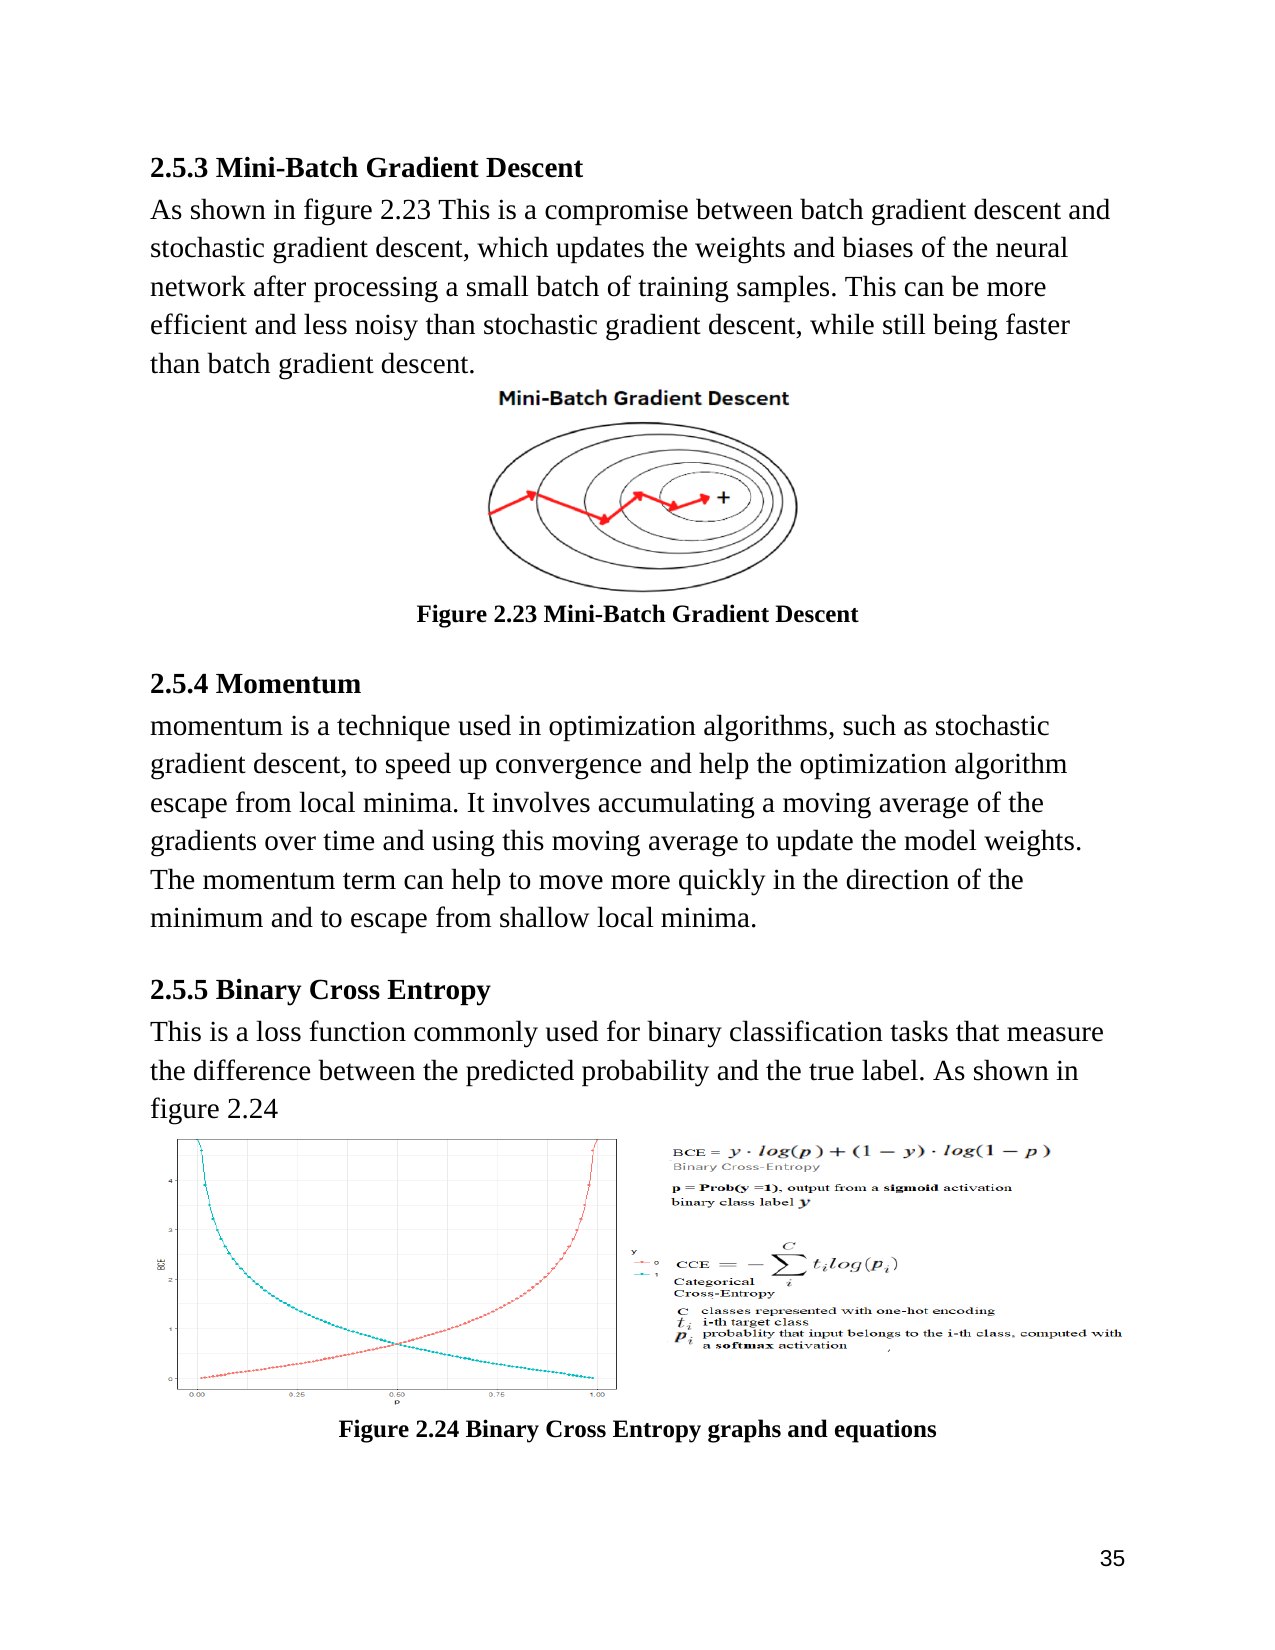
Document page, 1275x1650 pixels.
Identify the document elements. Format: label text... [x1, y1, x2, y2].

picture [461, 384, 814, 596]
subtitle 2.5.4 Momentum [150, 666, 1125, 699]
text Figure 2.23 Mini-Batch Gradient Descent [150, 599, 1125, 628]
subtitle 2.5.5 Binary Cross Entropy [150, 972, 1125, 1006]
text momentum is a technique used in optimization algorithms, such as stochastic gradient descent, to speed up convergence and help the optimization algorithm escape from local minima. It involves accumulating a moving average of the gradients over time and using this moving average to update the model weights. The momentum term can help to move more quickly in the direction of the minimum and to escape from shallow local minima. [150, 708, 1125, 934]
subtitle 2.5.3 Mini-Batch Gradient Descent [150, 150, 1125, 183]
text Figure 2.24 Binary Cross Entropy graphs and equations [150, 1414, 1125, 1443]
text As shown in figure 2.23 This is a compromise between batch gradient descent and stochastic gradient descent, which updates the weights and biases of the neural network after processing a small batch of training samples. This can be more efficient and less noisy than stochastic gradient descent, while still being faster than batch gradient descent. [150, 192, 1125, 379]
picture [150, 1129, 1125, 1411]
text This is a loss function commonly used for binary classification tasks that measure the difference between the predicted probability and the true label. As shown in figure 2.24 [150, 1014, 1125, 1125]
